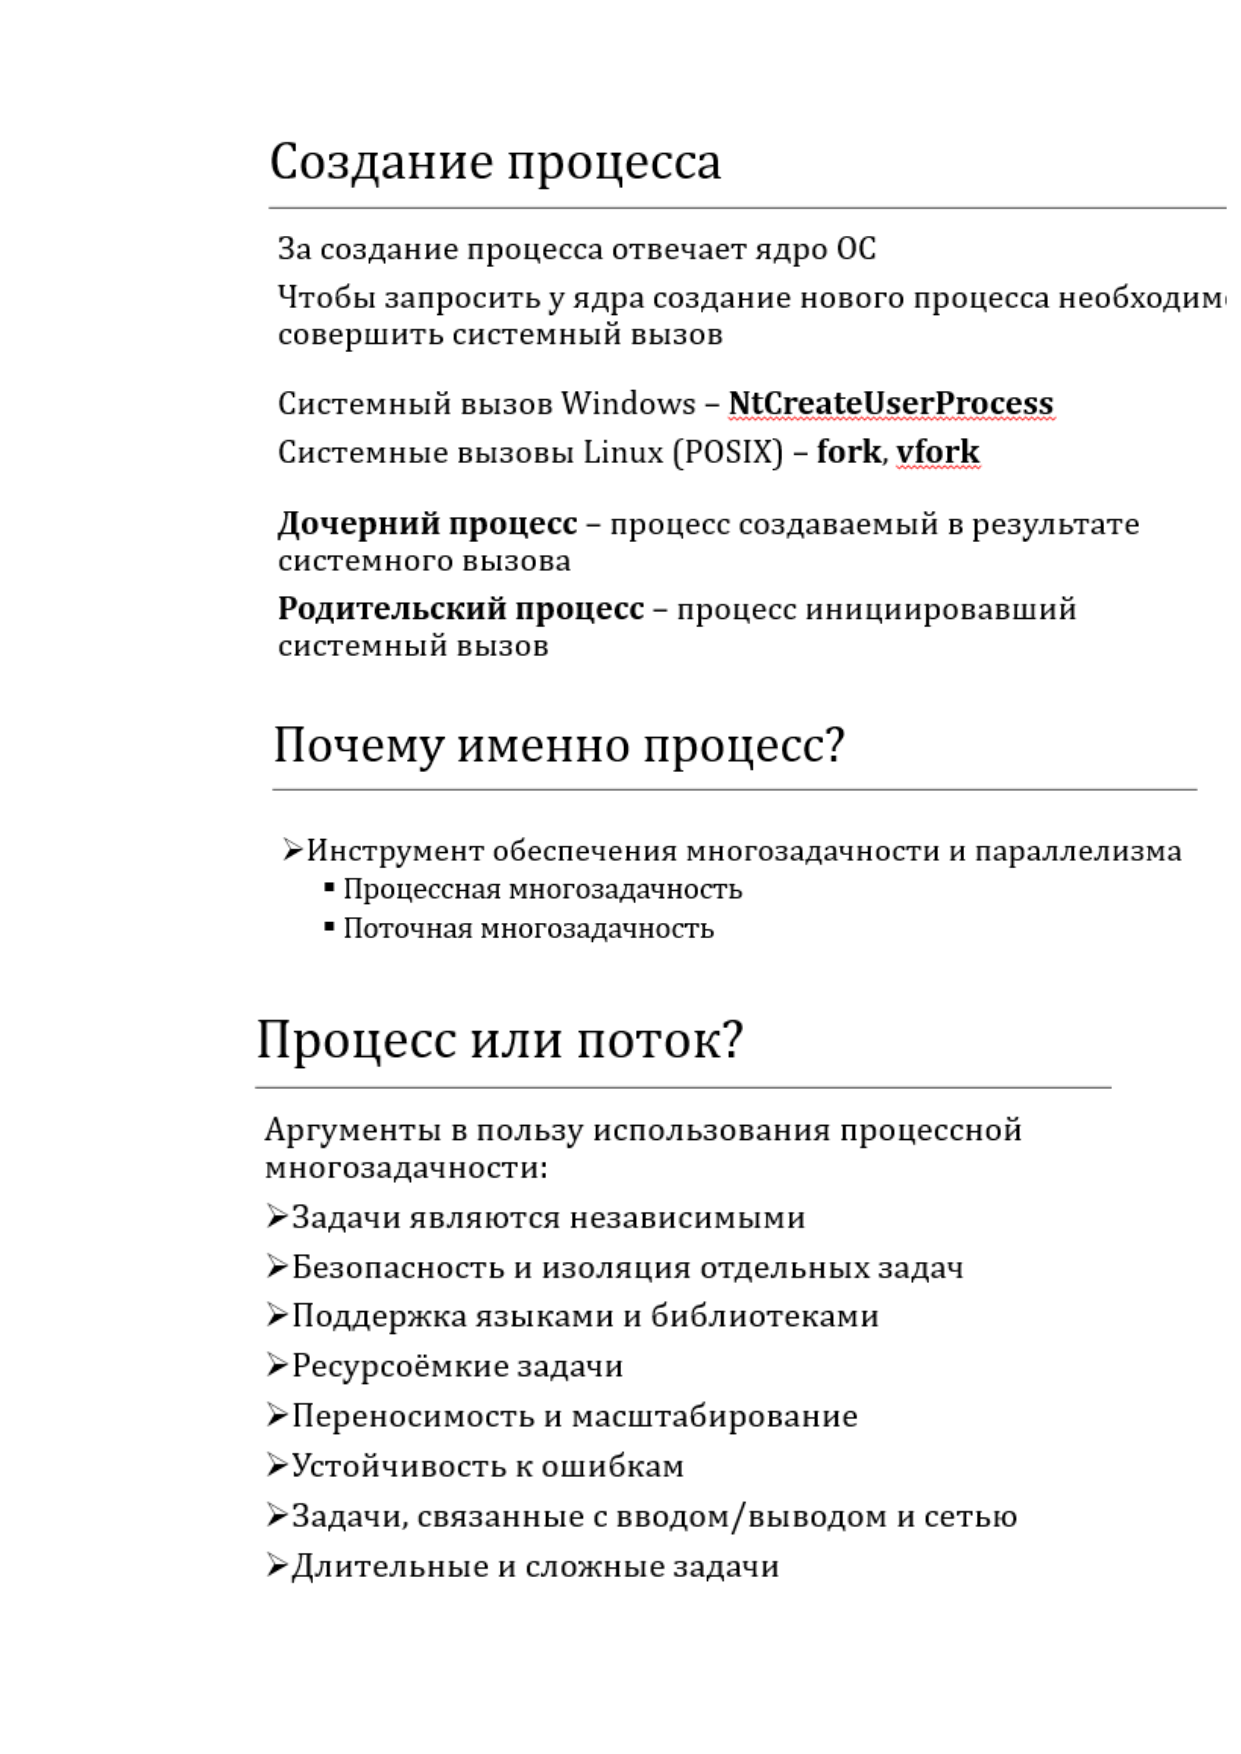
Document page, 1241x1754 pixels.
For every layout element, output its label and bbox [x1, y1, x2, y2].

picture [252, 118, 1227, 1602]
